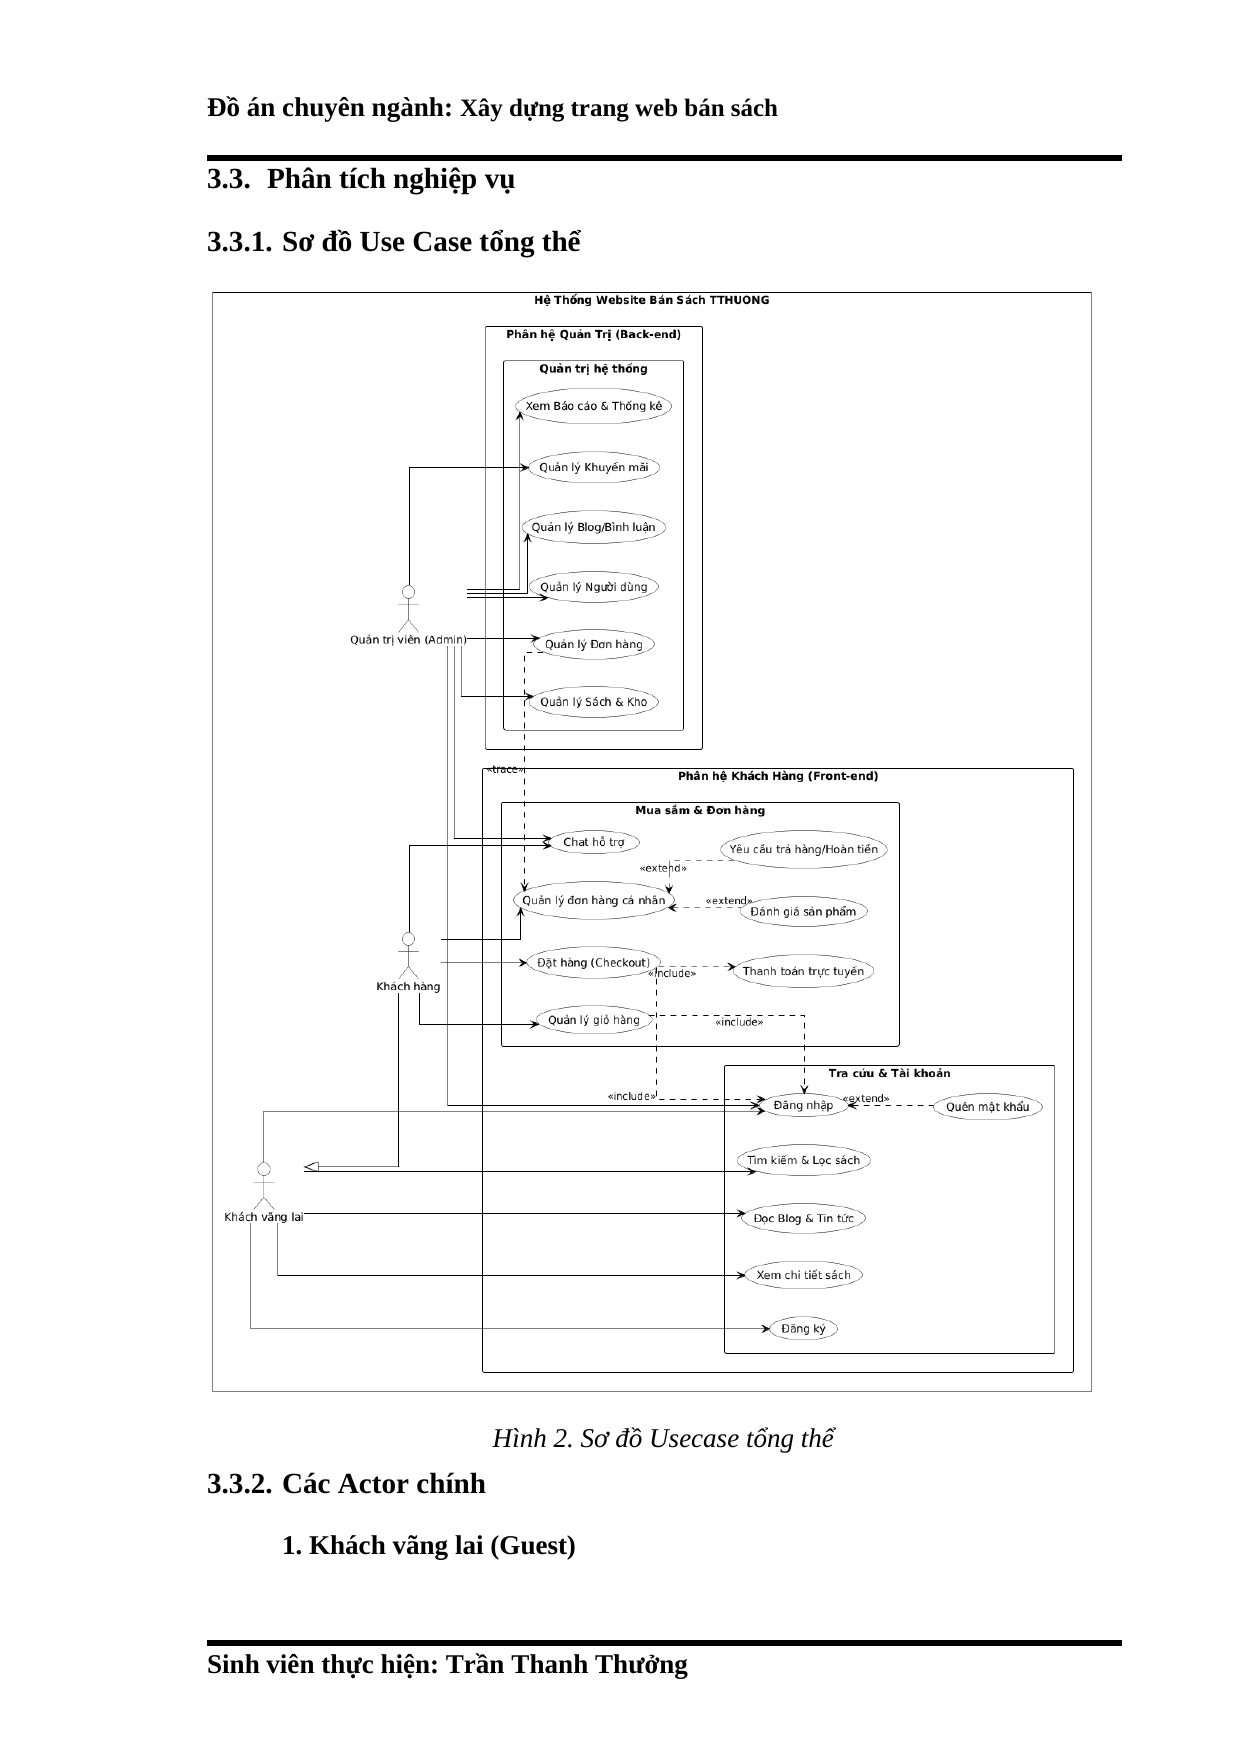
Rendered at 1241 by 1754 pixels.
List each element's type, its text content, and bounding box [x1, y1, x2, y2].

picture [206, 286, 1094, 1395]
subtitle Sơ đồ Use Case tổng thể [207, 224, 1122, 258]
subtitle Phân tích nghiệp vụ [207, 161, 1122, 195]
text Hình 2. Sơ đồ Usecase tổng thể [207, 1422, 1122, 1454]
subtitle Các Actor chính [207, 1466, 1122, 1500]
text 1. Khách vãng lai (Guest) [207, 1529, 1122, 1560]
